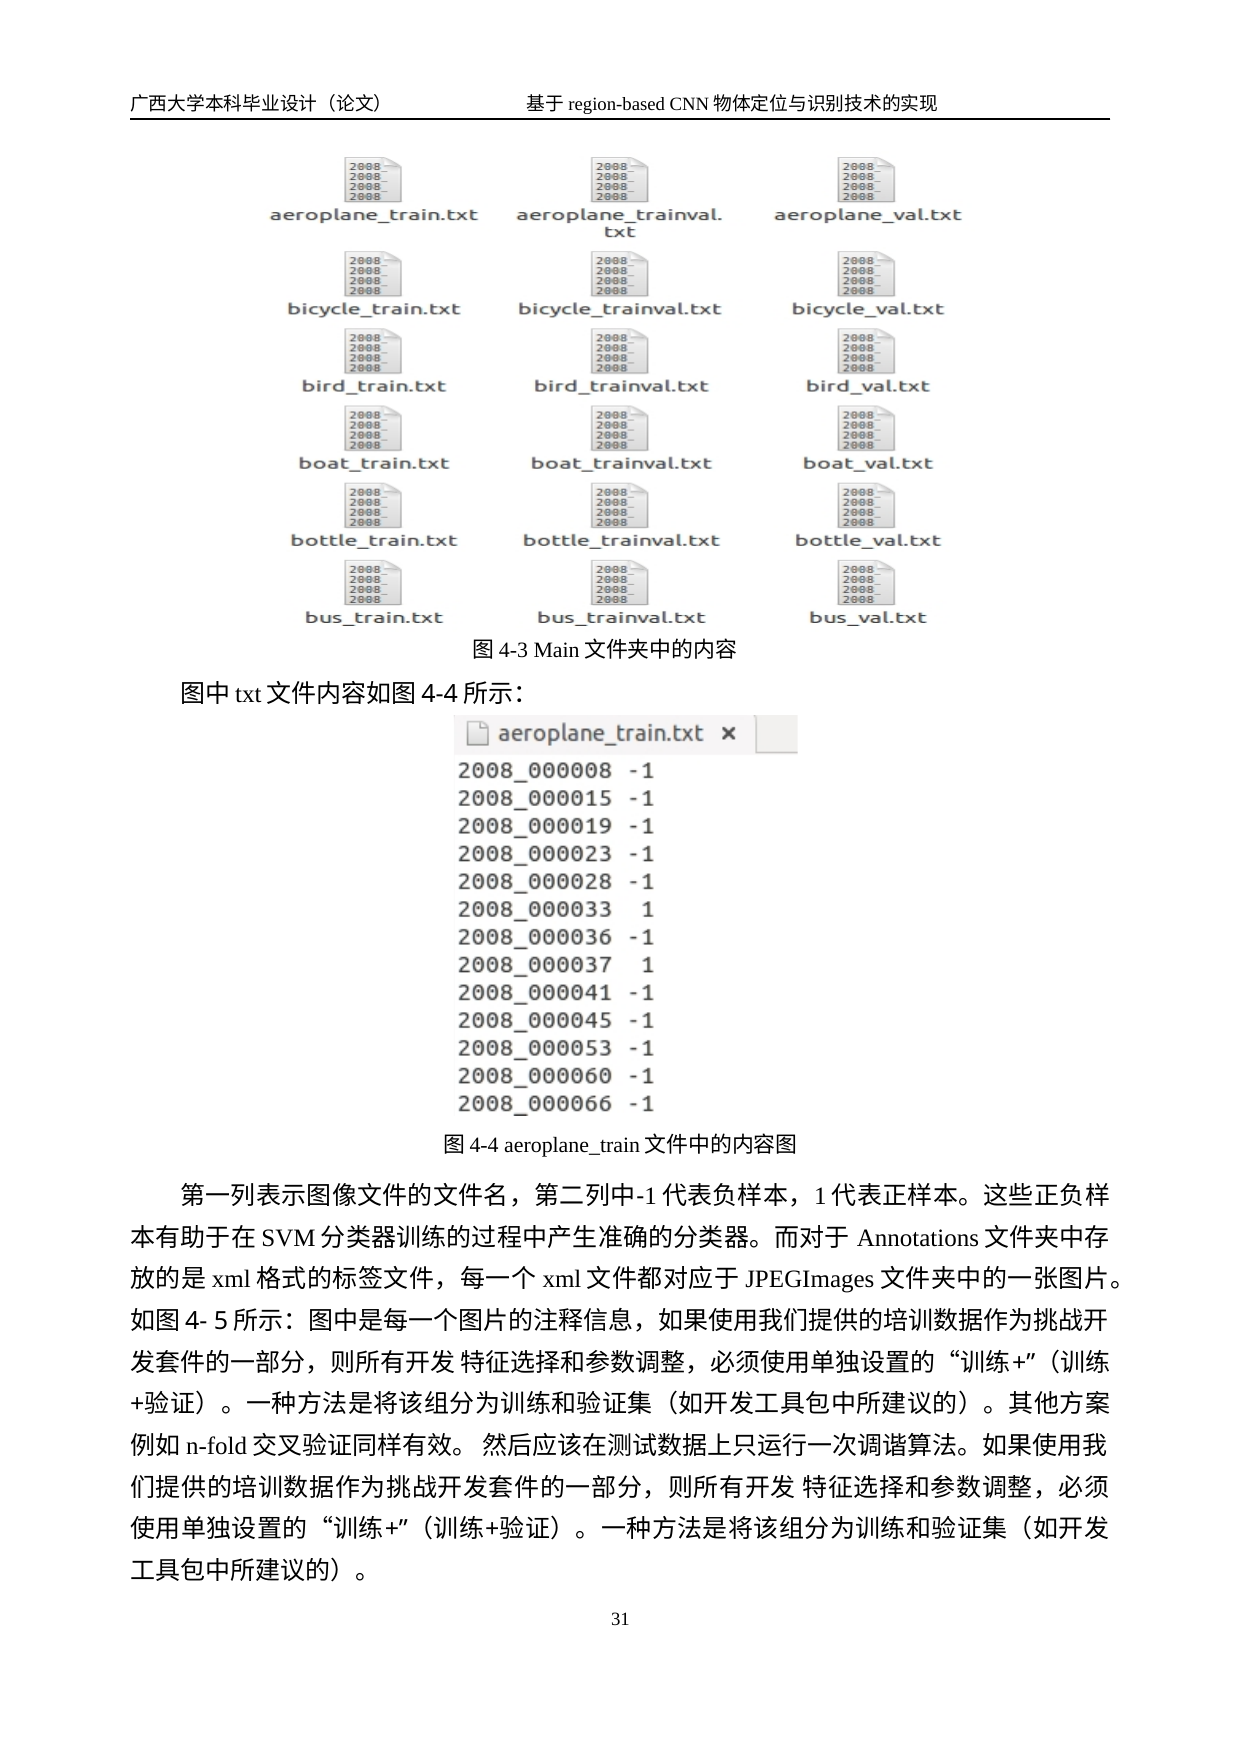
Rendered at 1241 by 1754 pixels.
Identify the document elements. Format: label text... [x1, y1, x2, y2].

picture [453, 715, 798, 1116]
text 第一列表示图像文件的文件名，第二列中-1代表负样本，1代表正样本。这些正负样本有助于在SVM分类器训练的过程中产生准确的分类器。而对于Annotations文件夹中存放的是xml格式的标签文件，每一个xml文件都对应于JPEGImages文件夹中的一张图片。如图4-5所示：图中是每一个图片的注释信息，如果使用我们提供的培训数据作为挑战开发套件的一部分，则所有开发 特征选择和参数调整，必须使用单独设置的“训练+”（训练+验证）。一种方法是将该组分为训练和验证集（如开发工具包中所建议的）。其他方案例如 n-fold交叉验证同样有效。 然后应该在测试数据上只运行一次调谐算法。如果使用我们提供的培训数据作为挑战开发套件的一部分，则所有开发 特征选择和参数调整，必须使用单独设置的“训练+”（训练+验证）。一种方法是将该组分为训练和验证集（如开发工具包中所建议的）。 [130, 723, 1110, 1588]
text 图中txt文件内容如图4-4所示： [130, 669, 1110, 711]
picture [262, 151, 978, 632]
